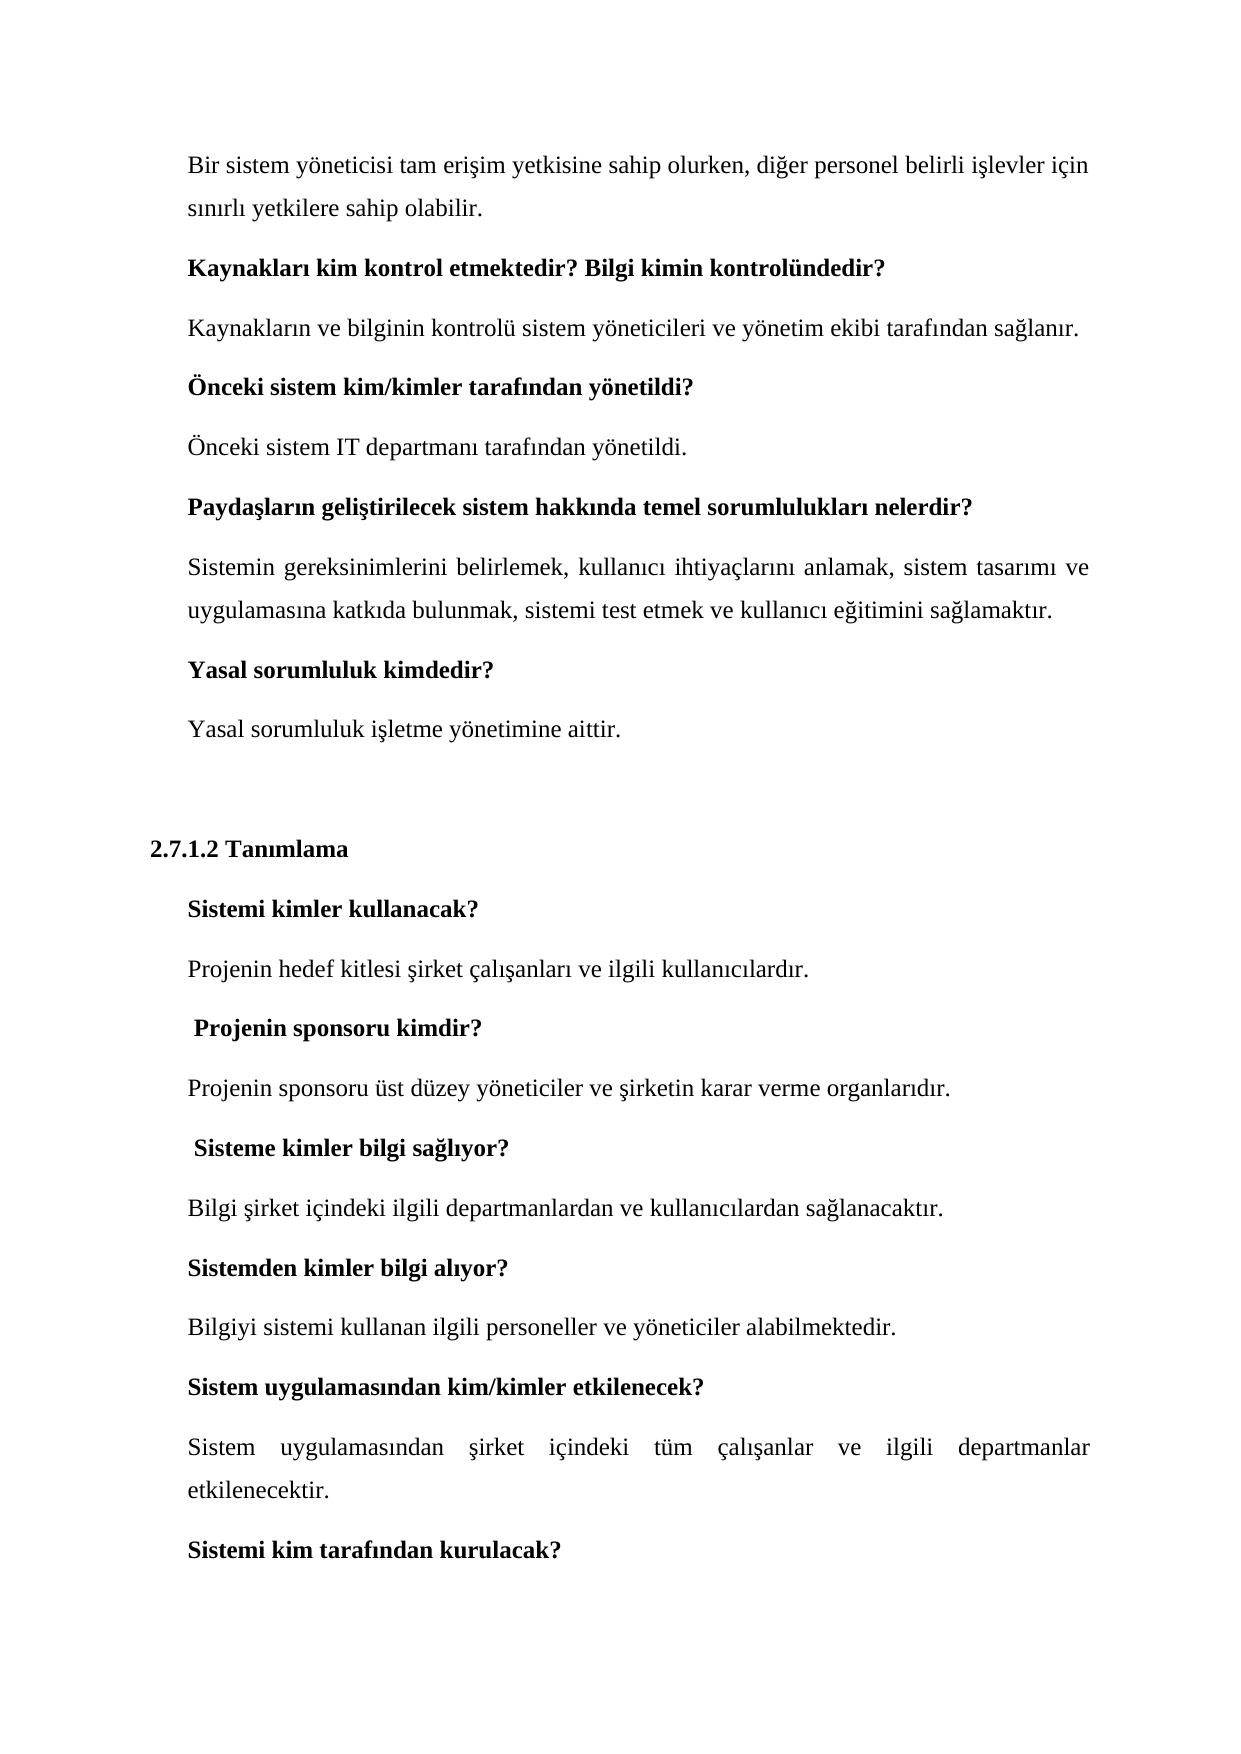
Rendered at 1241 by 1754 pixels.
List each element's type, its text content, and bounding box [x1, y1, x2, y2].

text Kaynakları kim kontrol etmektedir? Bilgi kimin kontrolündedir? [187, 253, 1090, 282]
text Önceki sistem IT departmanı tarafından yönetildi. [187, 432, 1090, 461]
text Projenin sponsoru üst düzey yöneticiler ve şirketin karar verme organlarıdır. [187, 1073, 1090, 1102]
text Bilgi şirket içindeki ilgili departmanlardan ve kullanıcılardan sağlanacaktır. [187, 1193, 1090, 1222]
text Bilgiyi sistemi kullanan ilgili personeller ve yöneticiler alabilmektedir. [187, 1312, 1090, 1341]
list Tanımlama [150, 834, 1090, 863]
text Kaynakların ve bilginin kontrolü sistem yöneticileri ve yönetim ekibi tarafından sağlanır. [187, 313, 1090, 341]
text Sistem uygulamasından kim/kimler etkilenecek? [187, 1372, 1090, 1401]
text Sistem uygulamasından şirket içindeki tüm çalışanlar ve ilgili departmanlar etkilenecektir. [187, 1432, 1090, 1504]
text Projenin sponsoru kimdir? [187, 1013, 1090, 1042]
text Sistemi kimler kullanacak? [187, 894, 1090, 923]
text Yasal sorumluluk kimdedir? [187, 655, 1090, 683]
text Paydaşların geliştirilecek sistem hakkında temel sorumlulukları nelerdir? [187, 492, 1090, 521]
text Sistemi kim tarafından kurulacak? [187, 1535, 1090, 1564]
text Bir sistem yöneticisi tam erişim yetkisine sahip olurken, diğer personel belirli işlevler için sınırlı yetkilere sahip olabilir. [187, 150, 1090, 222]
text Projenin hedef kitlesi şirket çalışanları ve ilgili kullanıcılardır. [187, 954, 1090, 982]
text Önceki sistem kim/kimler tarafından yönetildi? [187, 372, 1090, 401]
text Sistemin gereksinimlerini belirlemek, kullanıcı ihtiyaçlarını anlamak, sistem tasarımı ve uygulamasına katkıda bulunmak, sistemi test etmek ve kullanıcı eğitimini sağlamaktır. [187, 552, 1090, 624]
text Sisteme kimler bilgi sağlıyor? [187, 1133, 1090, 1162]
text Yasal sorumluluk işletme yönetimine aittir. [187, 714, 1090, 743]
text Sistemden kimler bilgi alıyor? [187, 1253, 1090, 1281]
